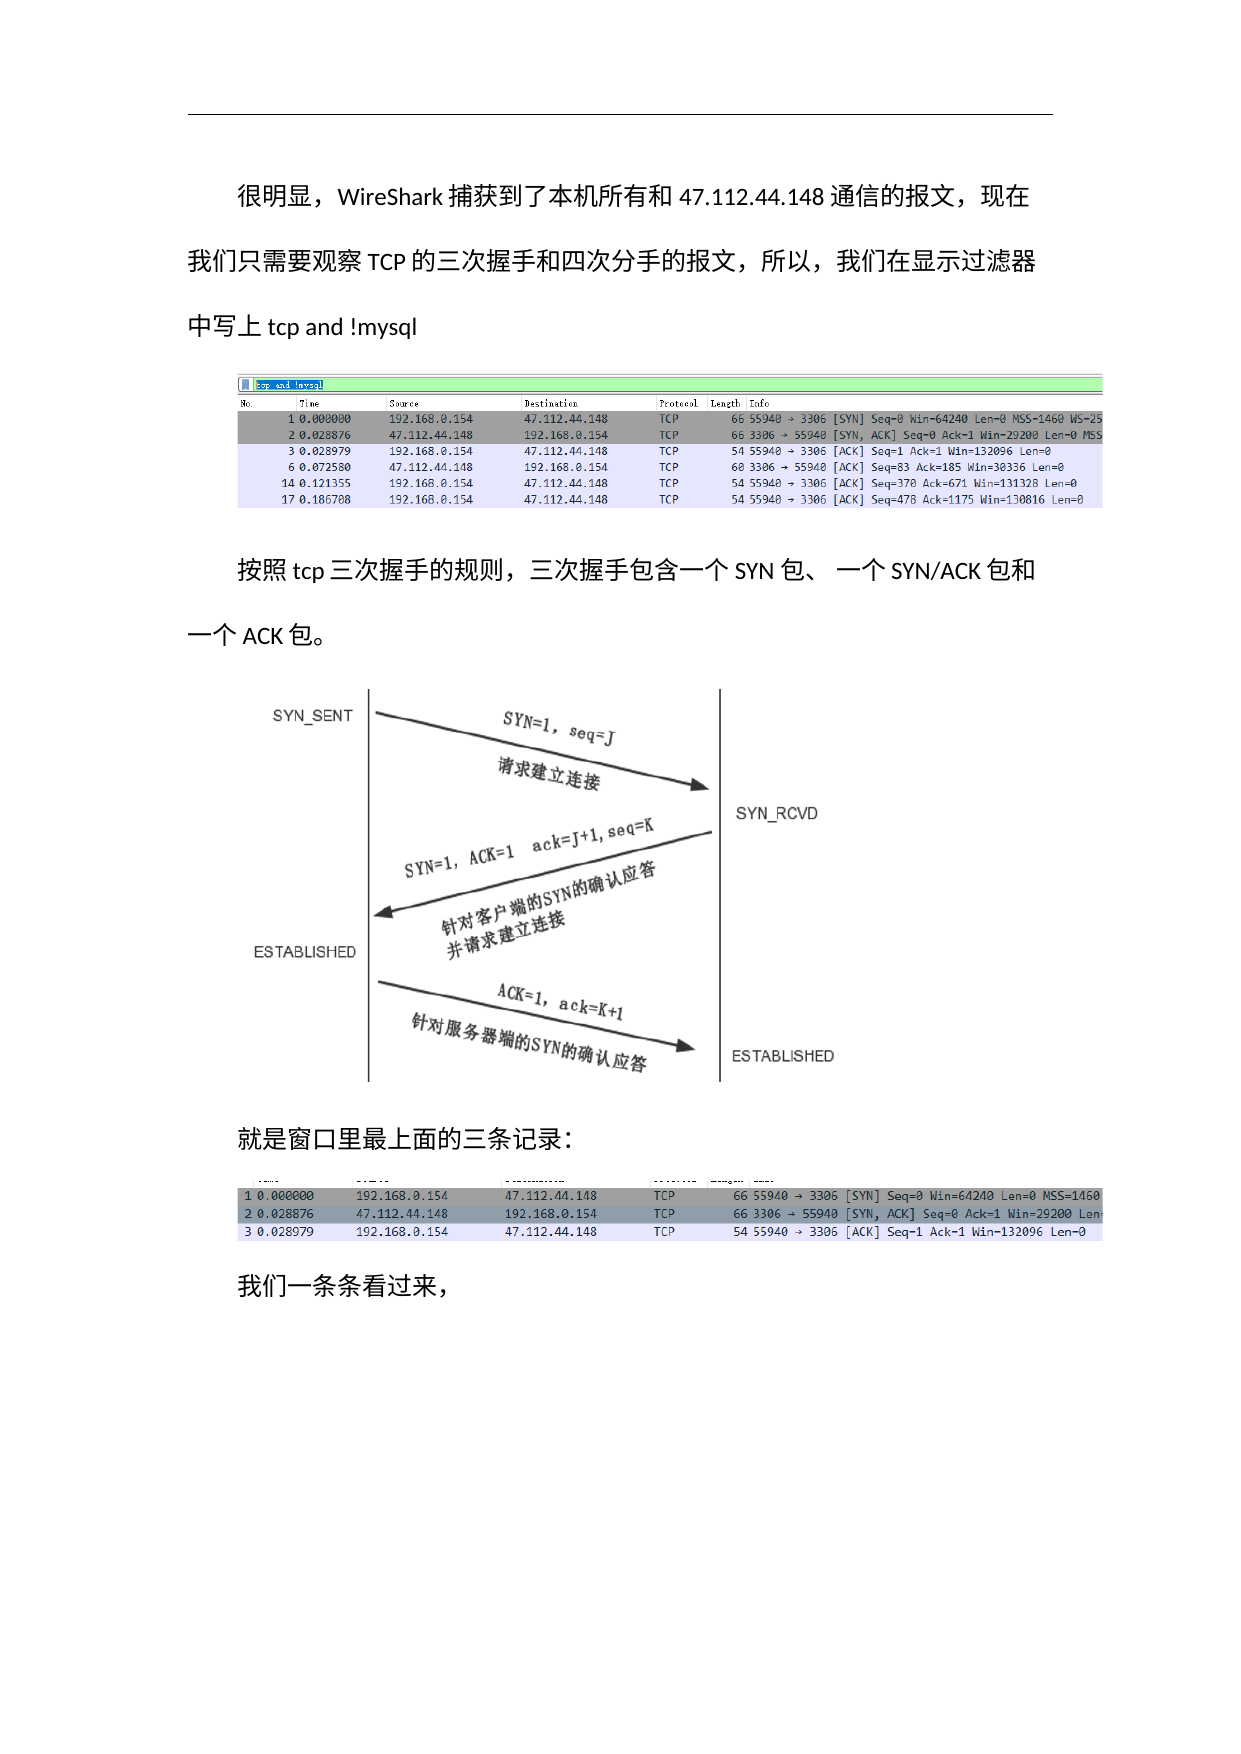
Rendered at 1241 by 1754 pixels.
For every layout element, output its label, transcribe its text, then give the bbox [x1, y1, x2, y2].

text 很明显，WireShark捕获到了本机所有和 47.112.44.148通信的报文，现在我们只需要观察TCP的三次握手和四次分手的报文，所以，我们在显示过滤器中写上tcp and !mysql [187, 162, 1053, 357]
text 我们一条条看过来， [187, 1252, 1053, 1317]
text 就是窗口里最上面的三条记录： [187, 1105, 1053, 1170]
text 按照tcp三次握手的规则，三次握手包含一个SYN 包、 一个SYN/ACK 包和 一个ACK包。 [187, 536, 1053, 666]
picture [237, 689, 851, 1082]
picture [237, 373, 1103, 520]
picture [237, 1181, 1103, 1241]
